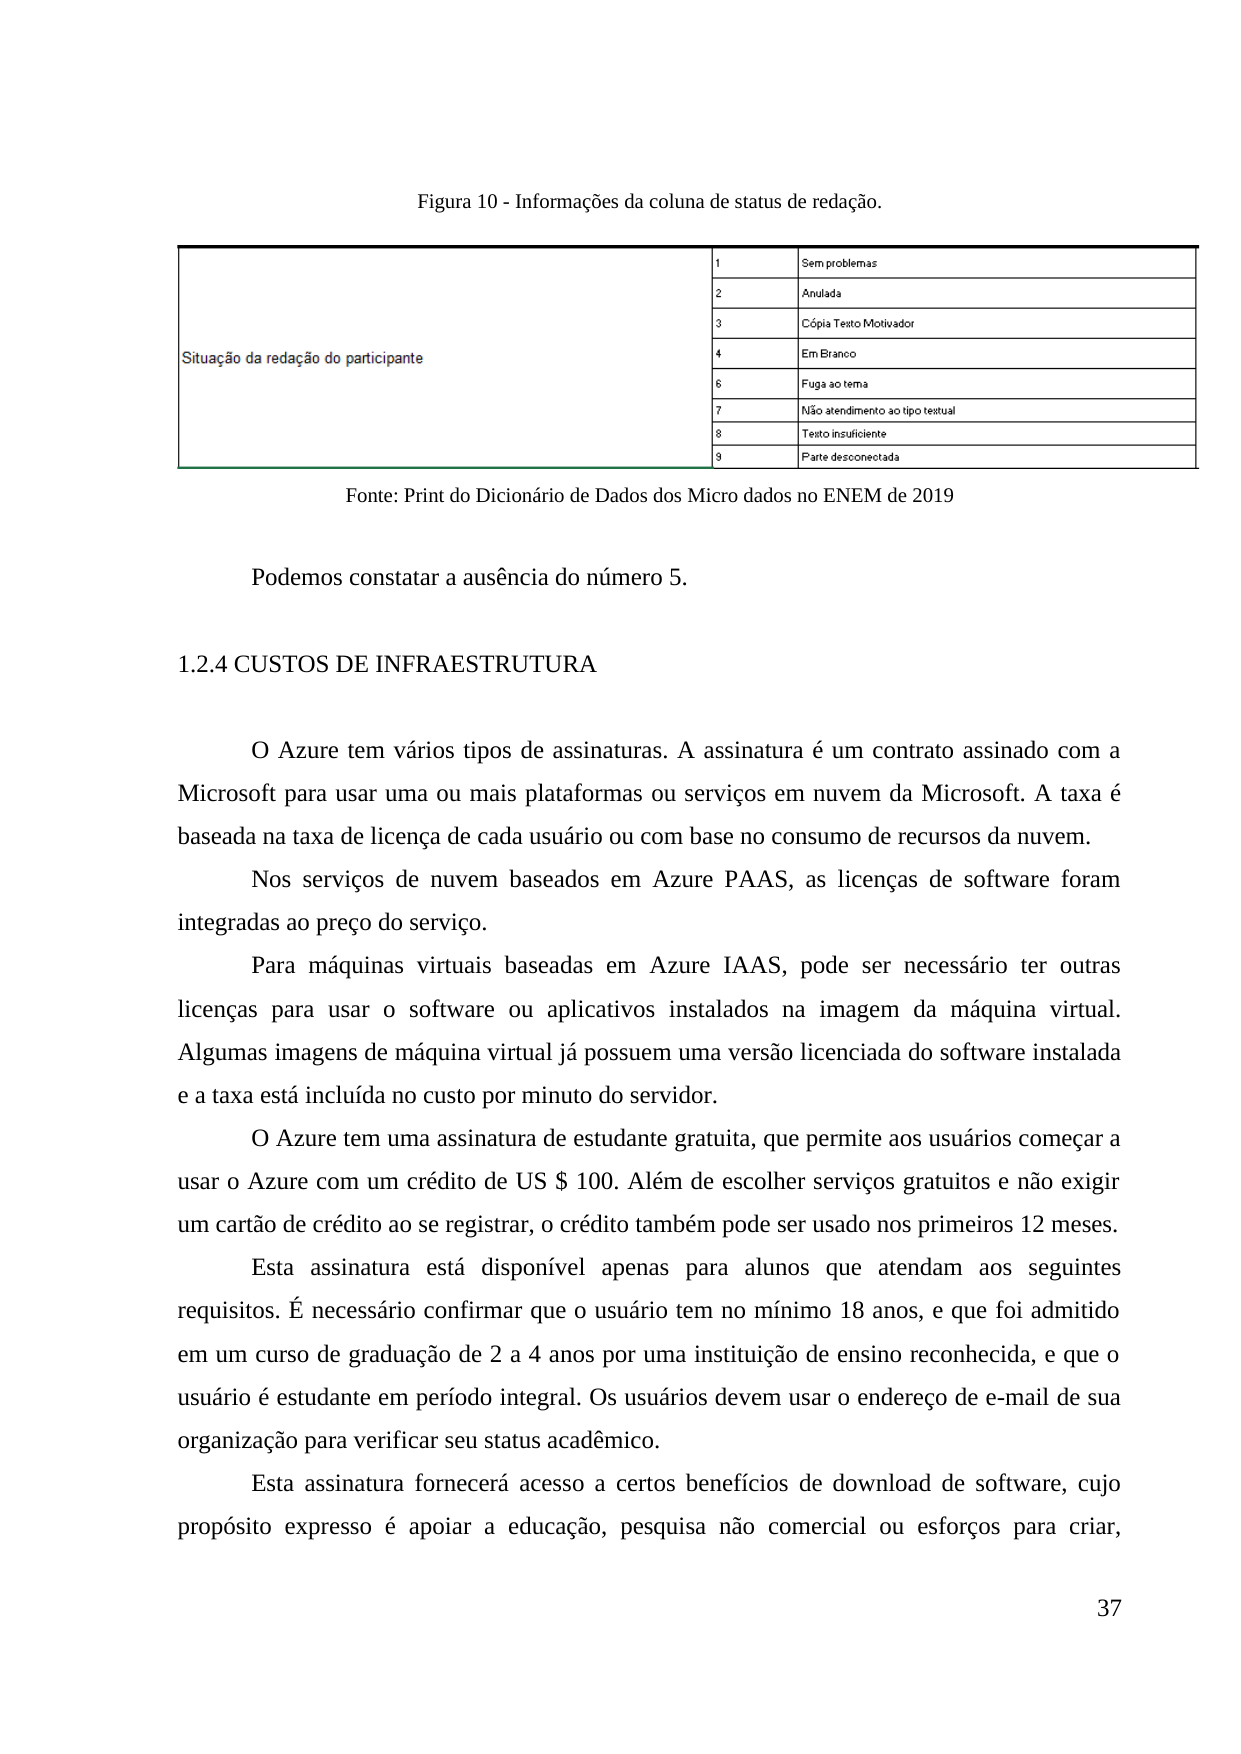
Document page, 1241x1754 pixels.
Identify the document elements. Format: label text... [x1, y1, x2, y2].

text Esta assinatura está disponível apenas para alunos que atendam aos seguintes requisitos. É necessário confirmar que o usuário tem no mínimo 18 anos, e que foi admitido em um curso de graduação de 2 a 4 anos por uma instituição de ensino reconhecida, e que o usuário é estudante em período integral. Os usuários devem usar o endereço de e-mail de sua organização para verificar seu status acadêmico. [177, 1252, 1122, 1454]
picture [177, 245, 1200, 469]
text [177, 1468, 1122, 1540]
text Figura 10 - Informações da coluna de status de redação. [177, 189, 1122, 213]
text O Azure tem vários tipos de assinaturas. A assinatura é um contrato assinado com a Microsoft para usar uma ou mais plataformas ou serviços em nuvem da Microsoft. A taxa é baseada na taxa de licença de cada usuário ou com base no consumo de recursos da nuvem. [177, 735, 1122, 850]
subtitle 1.2.4 CUSTOS DE INFRAESTRUTURA [177, 649, 1122, 677]
text Nos serviços de nuvem baseados em Azure PAAS, as licenças de software foram integradas ao preço do serviço. [177, 864, 1122, 936]
text Para máquinas virtuais baseadas em Azure IAAS, pode ser necessário ter outras licenças para usar o software ou aplicativos instalados na imagem da máquina virtual. Algumas imagens de máquina virtual já possuem uma versão licenciada do software instalada e a taxa está incluída no custo por minuto do servidor. [177, 951, 1122, 1109]
text O Azure tem uma assinatura de estudante gratuita, que permite aos usuários começar a usar o Azure com um crédito de US $ 100. Além de escolher serviços gratuitos e não exigir um cartão de crédito ao se registrar, o crédito também pode ser usado nos primeiros 12 meses. [177, 1123, 1122, 1238]
text Podemos constatar a ausência do número 5. [177, 562, 1122, 591]
text Fonte: Print do Dicionário de Dados dos Micro dados no ENEM de 2019 [177, 483, 1122, 507]
